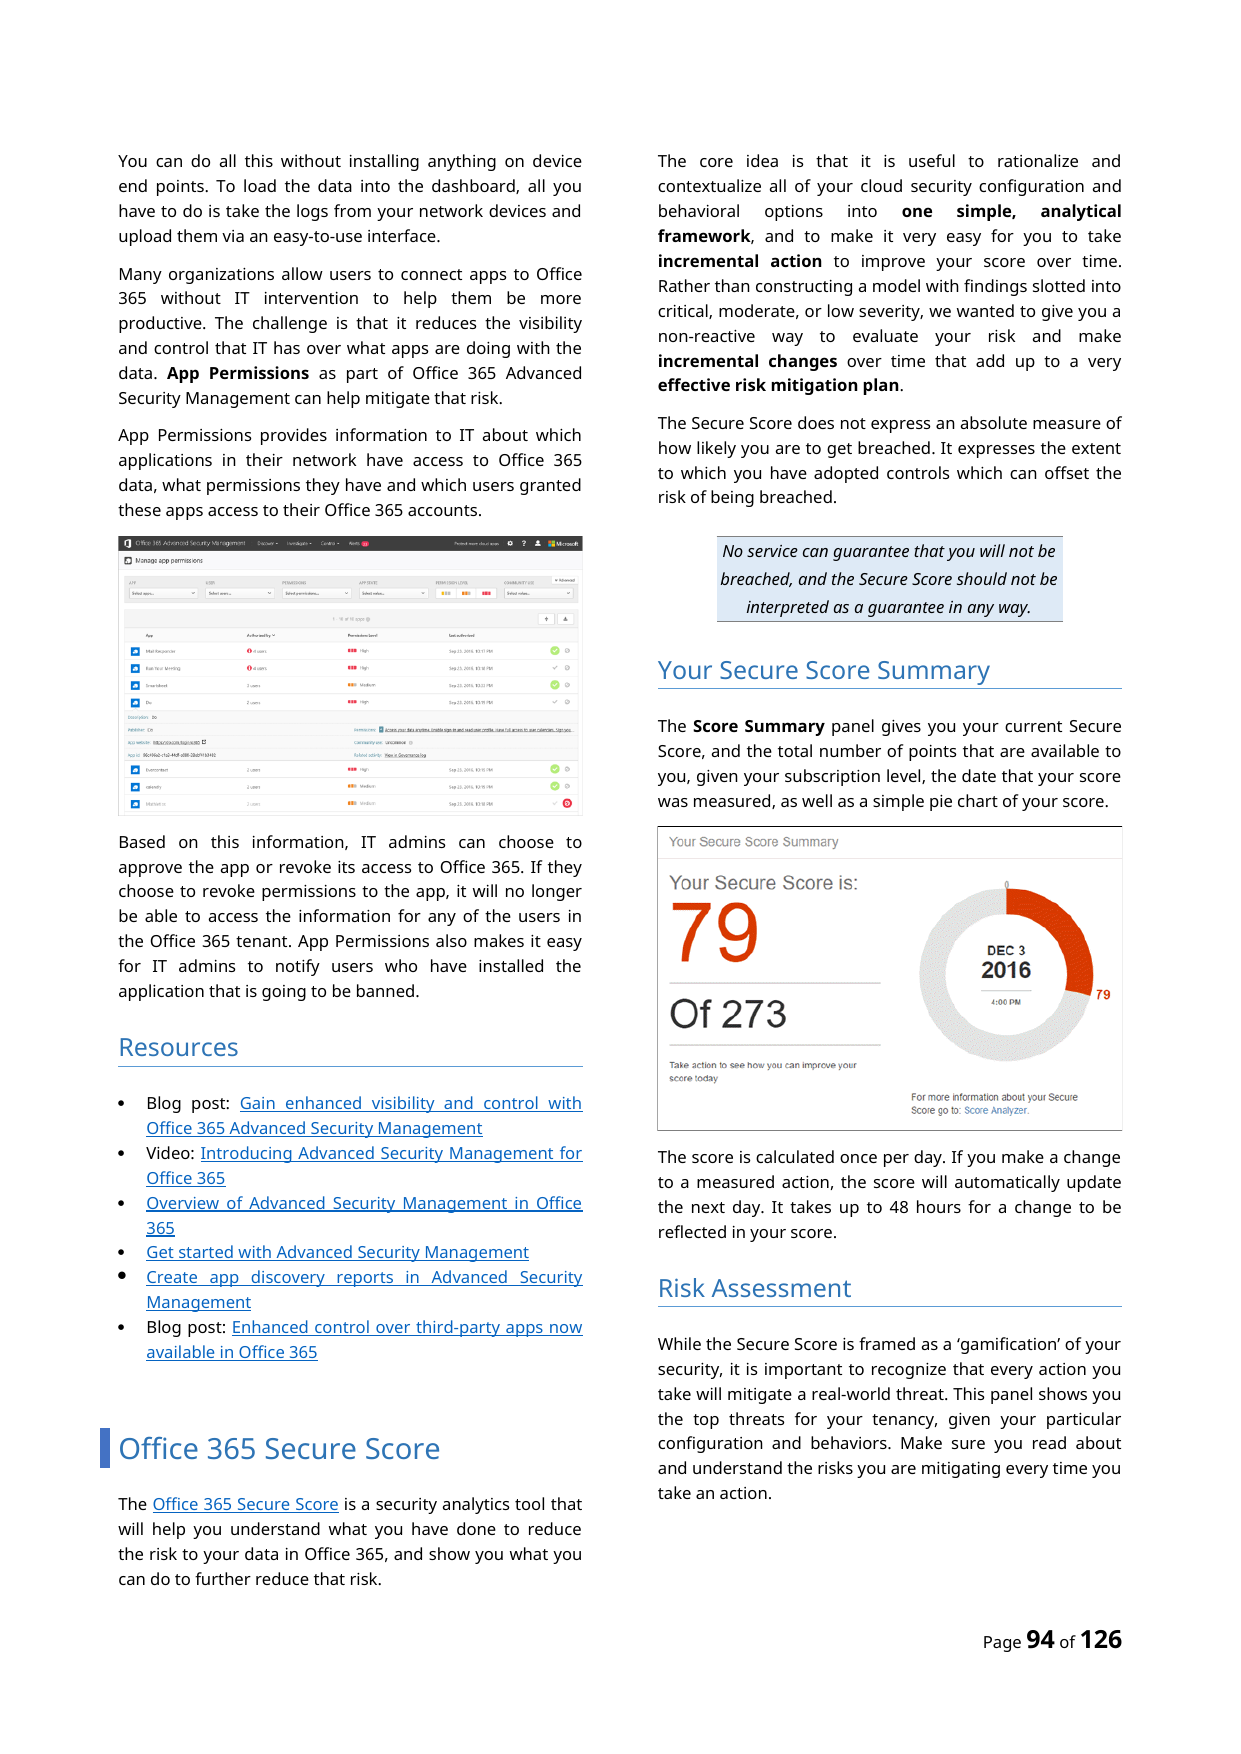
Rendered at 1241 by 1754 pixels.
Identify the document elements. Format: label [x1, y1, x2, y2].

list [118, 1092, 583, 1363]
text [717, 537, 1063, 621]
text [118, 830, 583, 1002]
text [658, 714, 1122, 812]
picture [118, 536, 583, 816]
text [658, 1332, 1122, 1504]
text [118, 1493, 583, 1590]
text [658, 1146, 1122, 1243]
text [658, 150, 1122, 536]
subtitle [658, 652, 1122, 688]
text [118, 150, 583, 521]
picture [657, 826, 1123, 1131]
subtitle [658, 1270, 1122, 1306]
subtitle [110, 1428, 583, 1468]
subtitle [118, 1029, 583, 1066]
